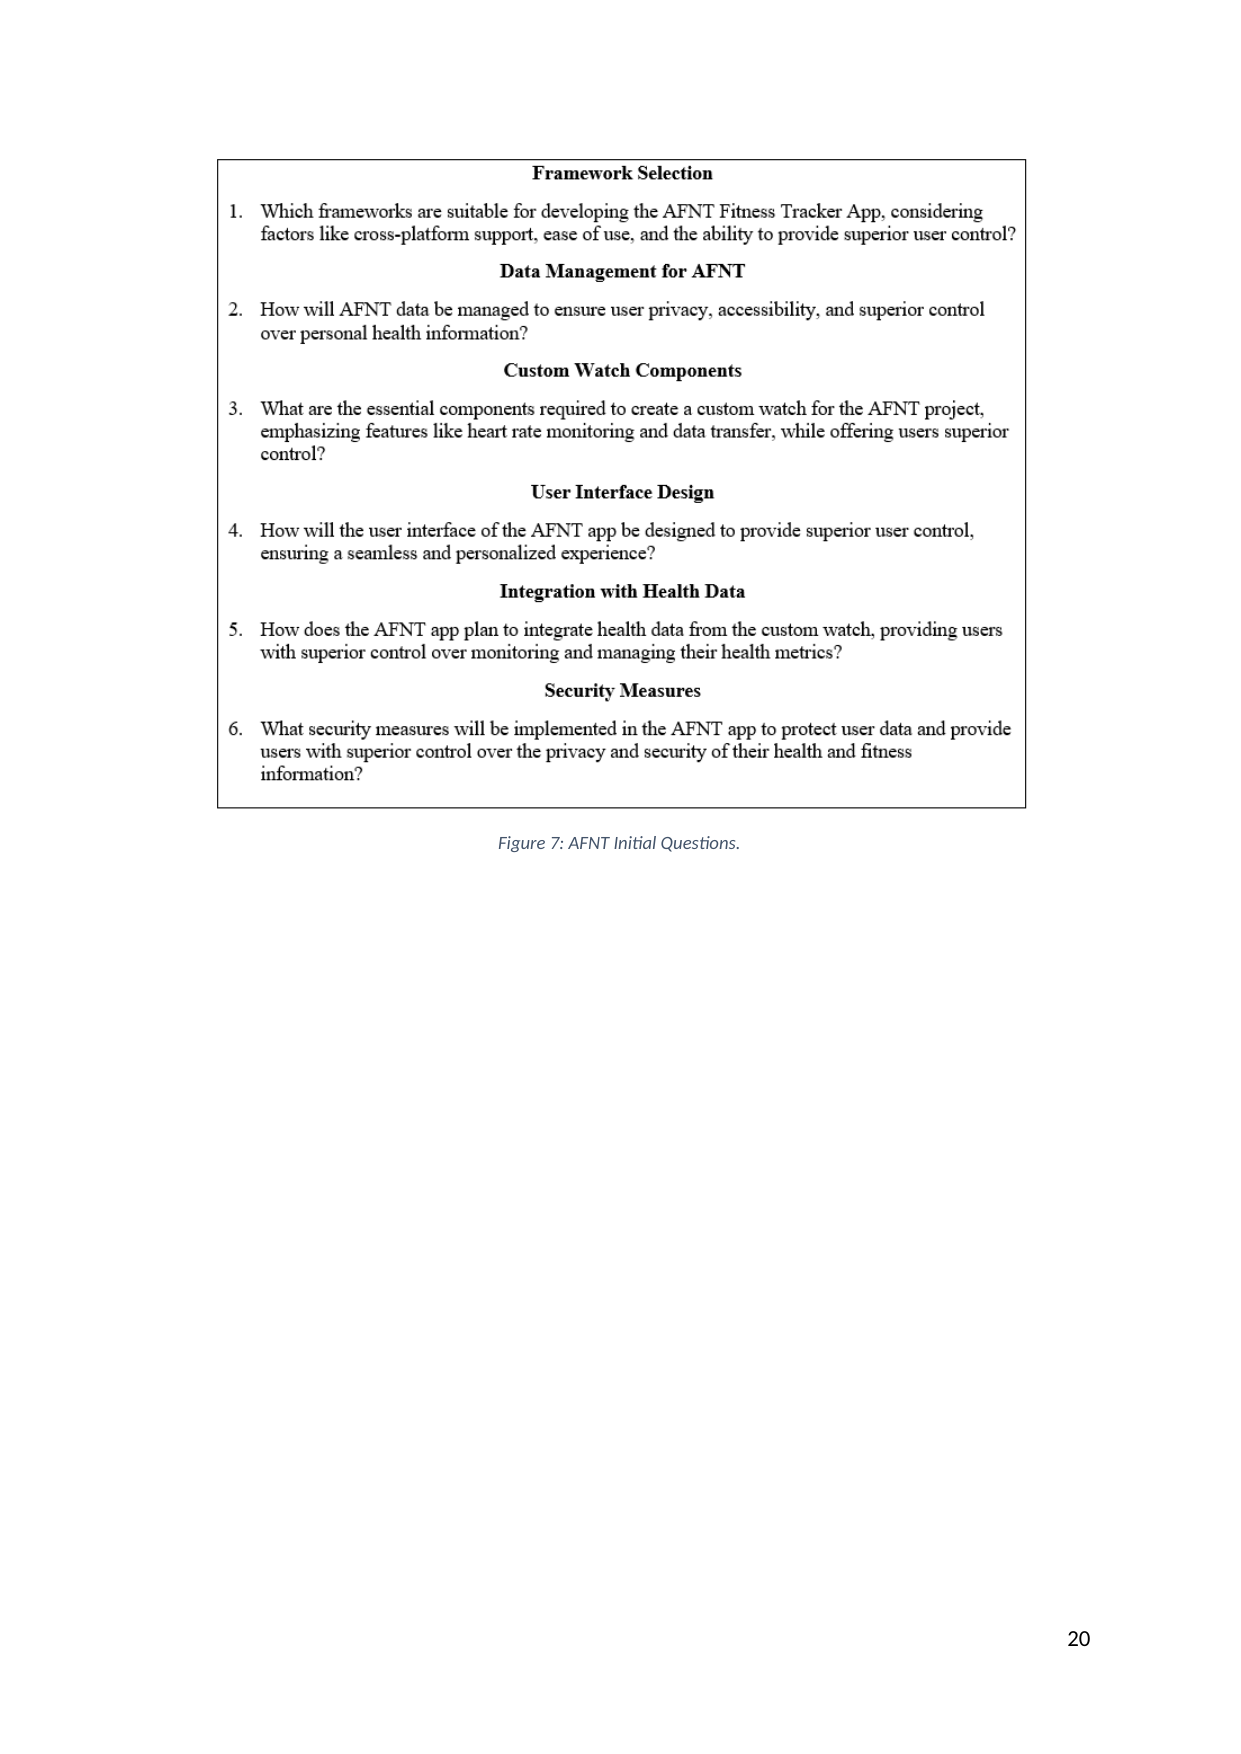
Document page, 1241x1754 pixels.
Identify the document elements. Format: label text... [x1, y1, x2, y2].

picture [207, 150, 1033, 813]
text Figure 7: AFNT Initial Questions. [150, 831, 1090, 854]
